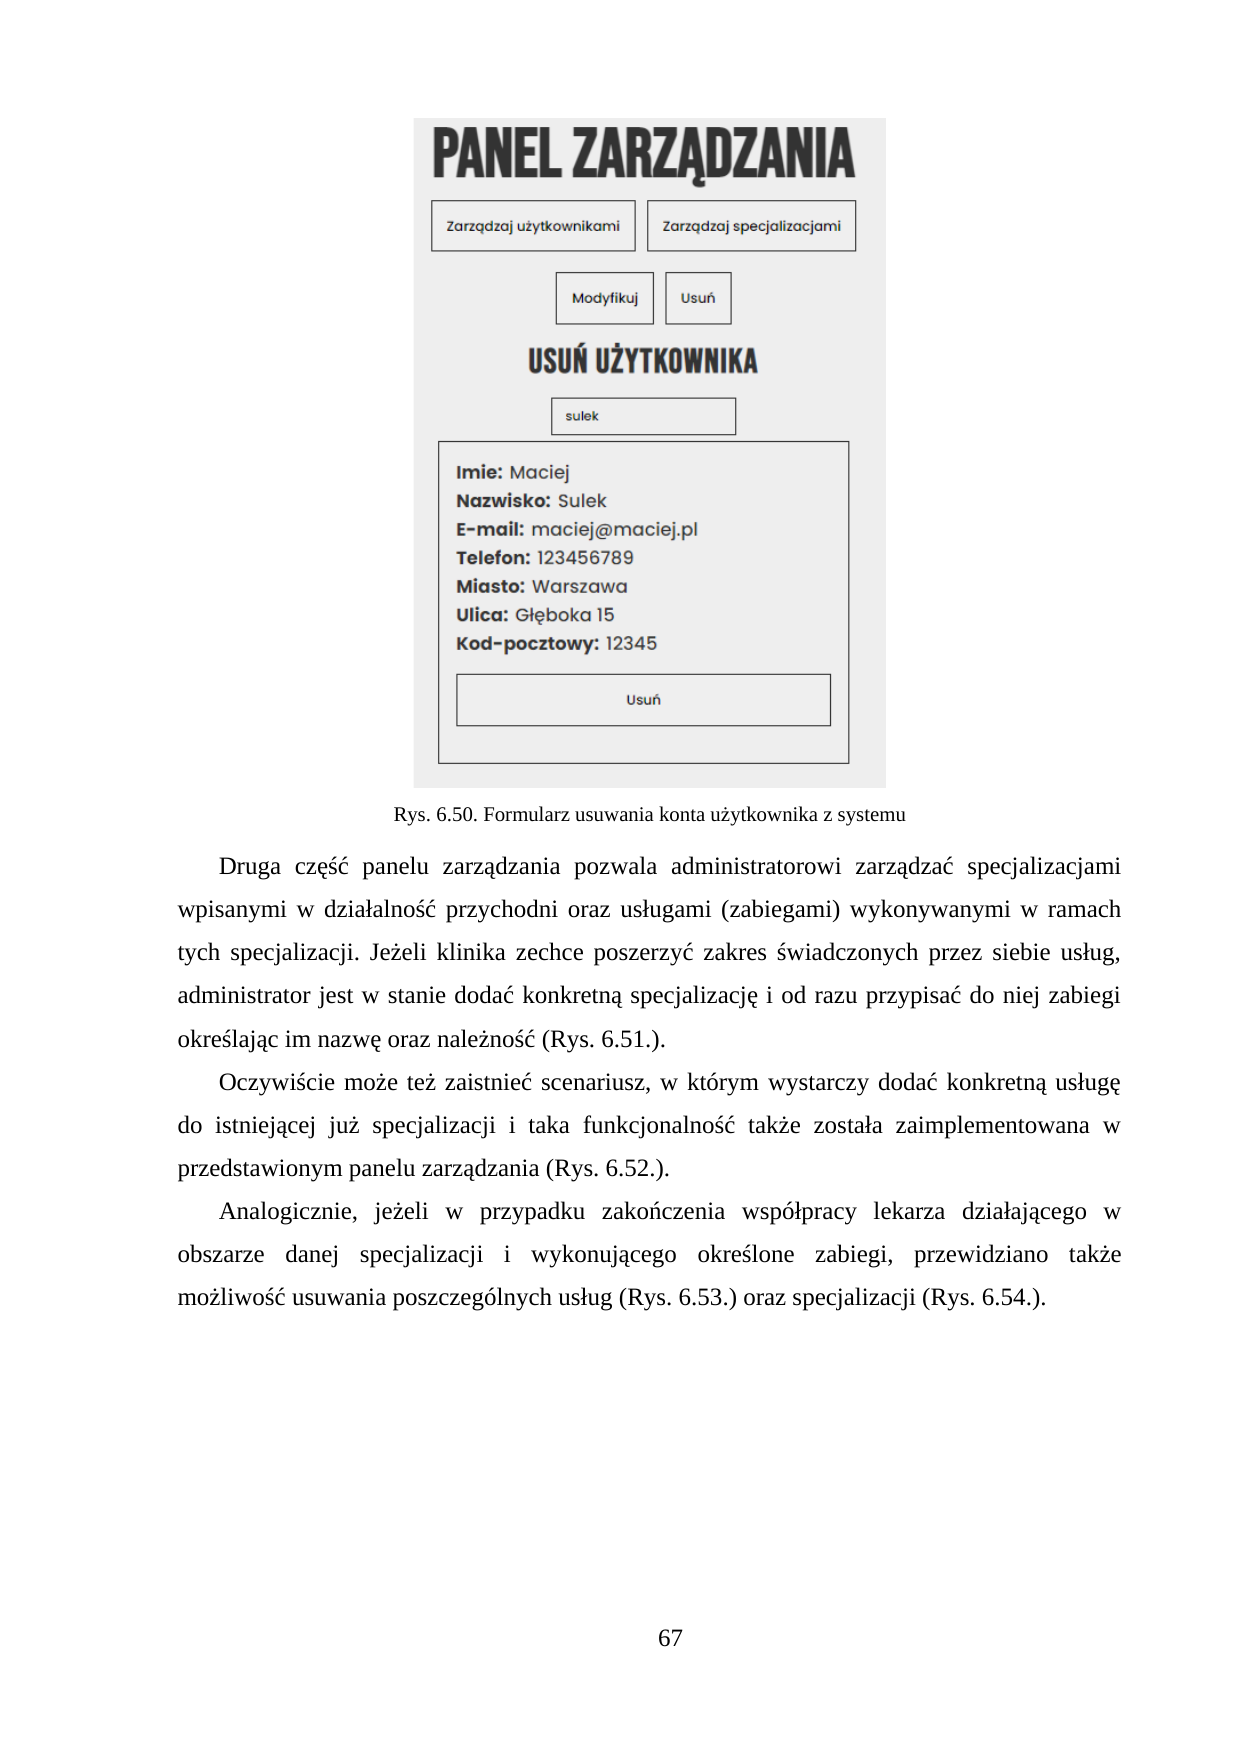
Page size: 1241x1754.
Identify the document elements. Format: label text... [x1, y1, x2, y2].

text Rys. 6.32. Formularz usuwania konta użytkownika z systemu [177, 802, 1122, 826]
picture [413, 118, 886, 788]
